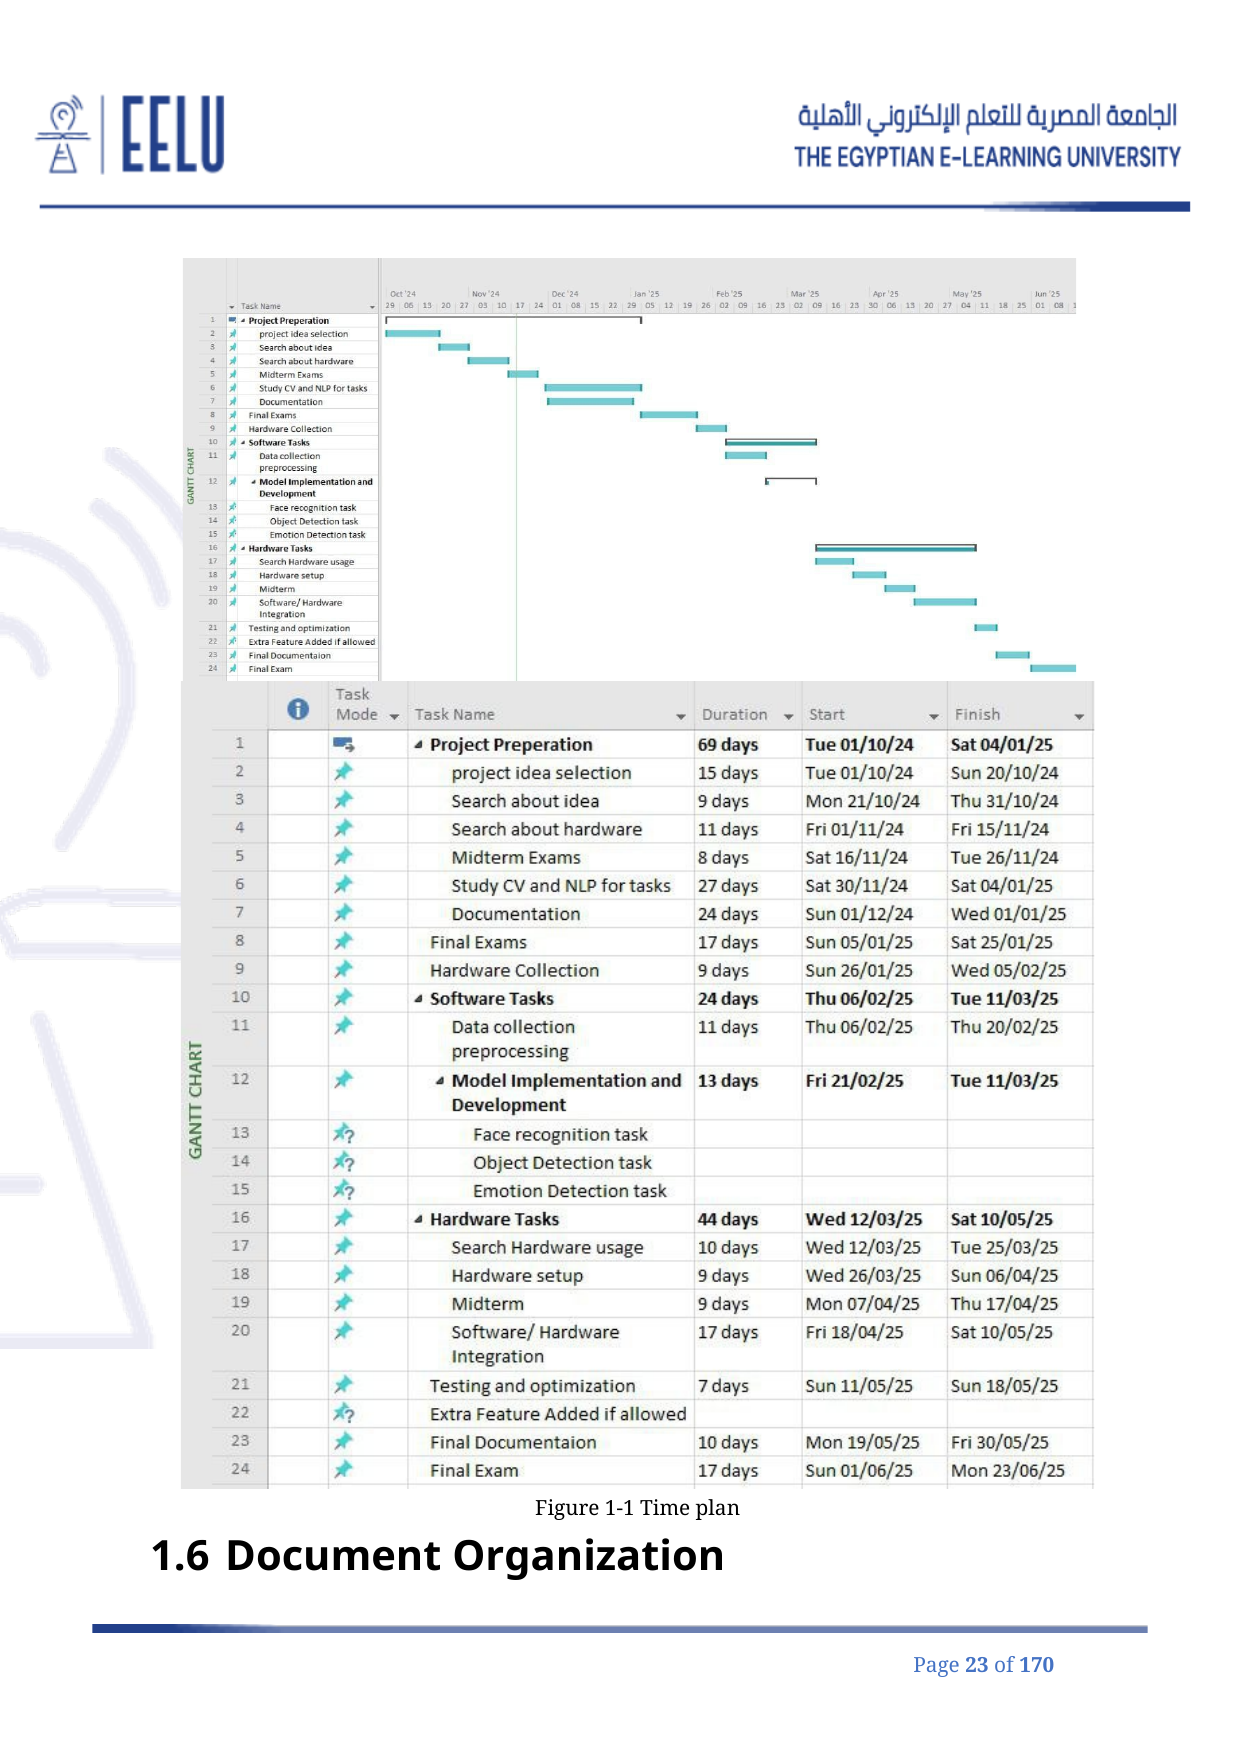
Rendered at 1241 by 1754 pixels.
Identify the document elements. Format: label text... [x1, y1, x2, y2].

list Document Organization [150, 1525, 1125, 1582]
picture [92, 1624, 1148, 1633]
picture [0, 258, 1095, 1489]
text Figure 1-1 Time plan [150, 1493, 1125, 1521]
picture [9, 75, 1207, 231]
